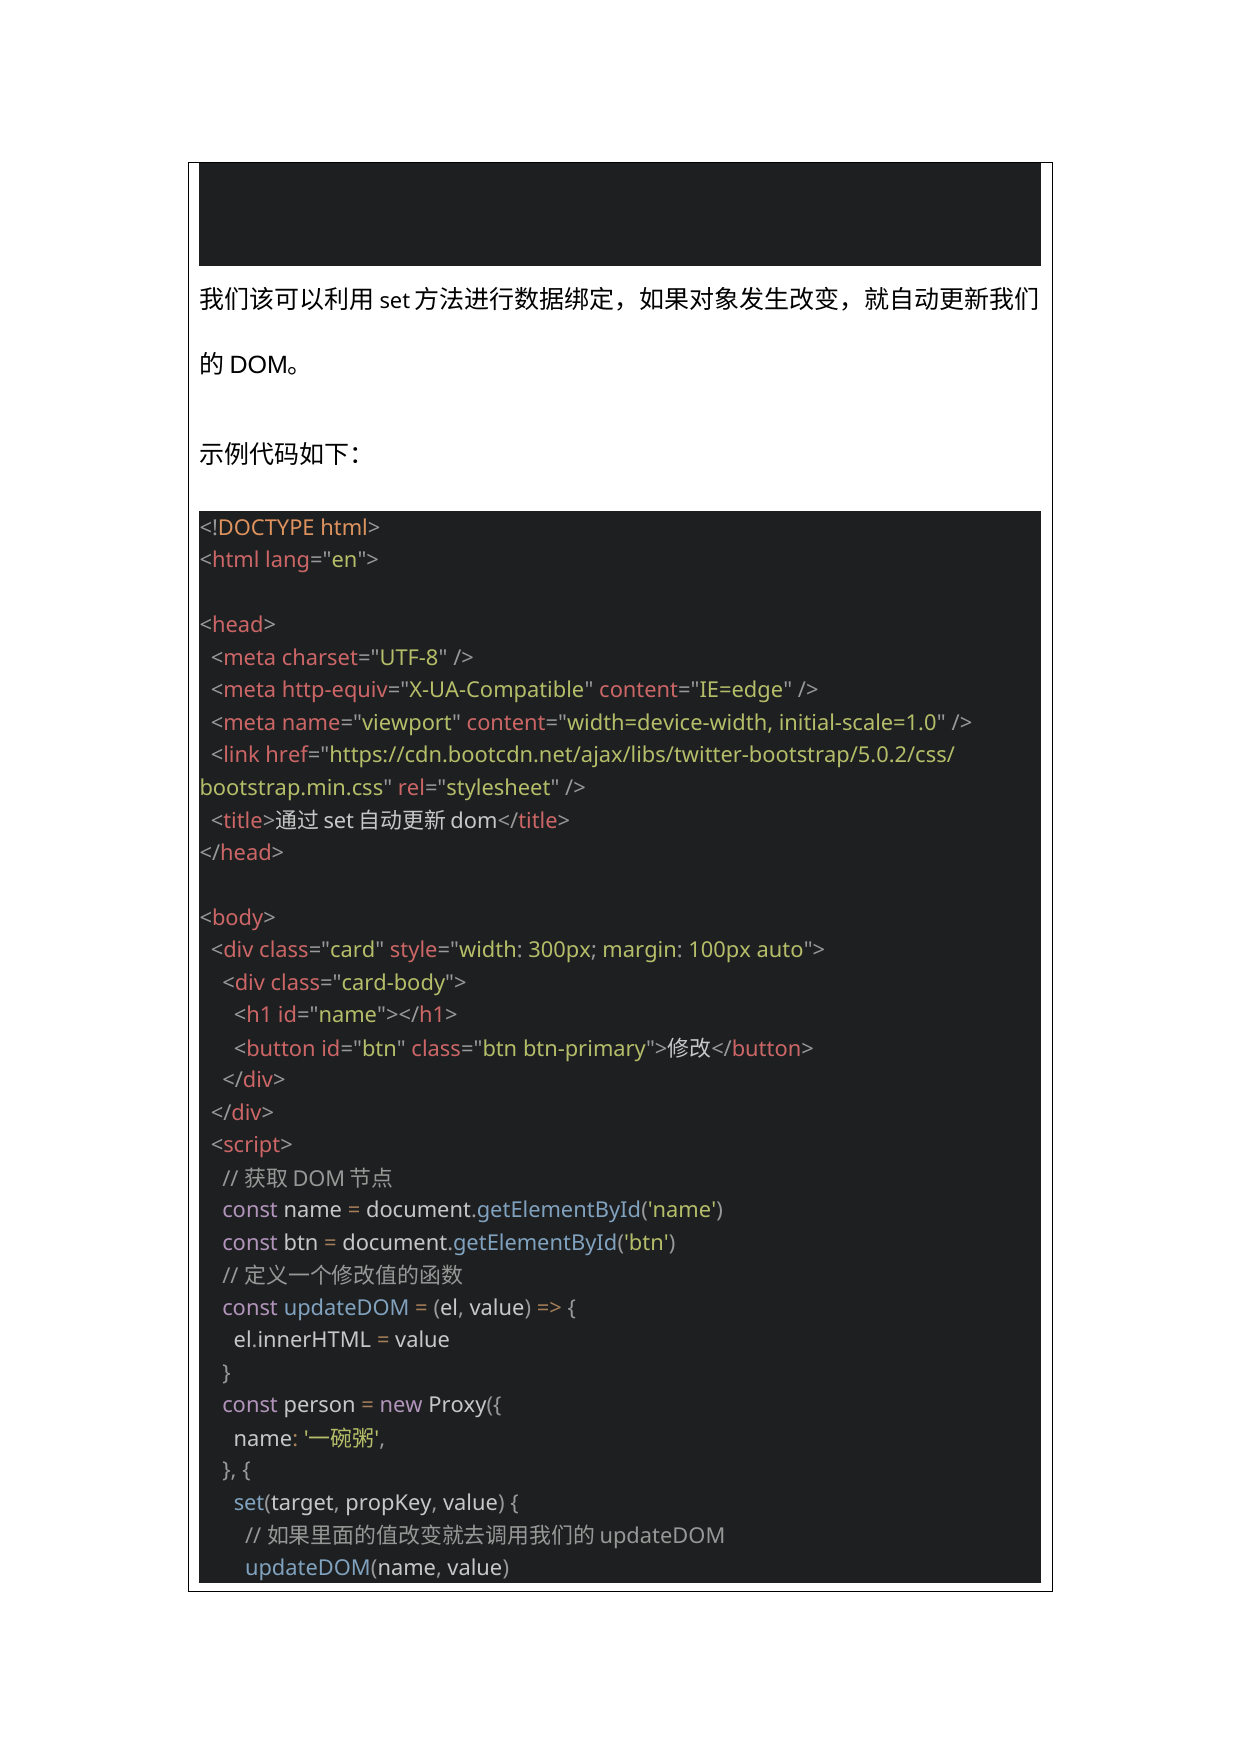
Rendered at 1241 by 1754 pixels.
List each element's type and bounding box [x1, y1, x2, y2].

table_header [189, 163, 1052, 1591]
